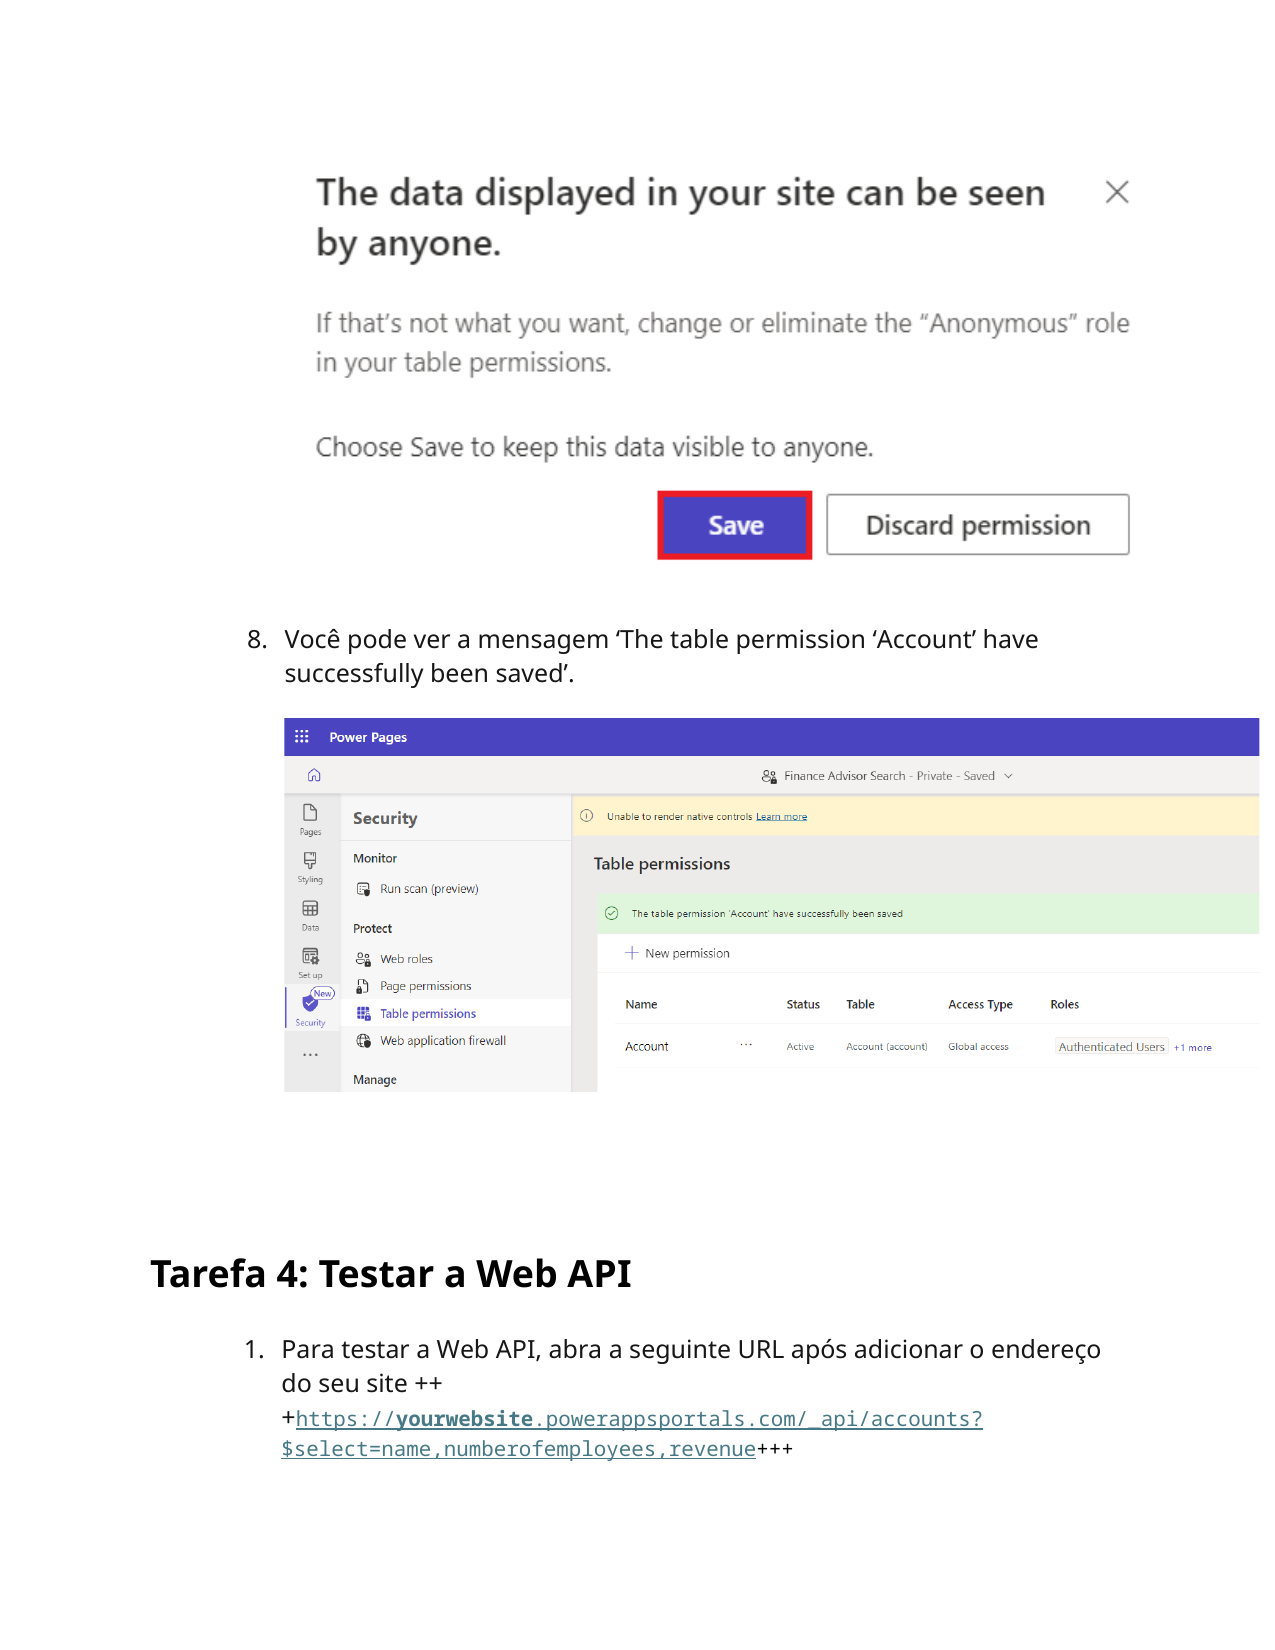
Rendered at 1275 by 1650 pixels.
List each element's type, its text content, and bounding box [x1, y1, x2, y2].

list Para testar a Web API, abra a seguinte URL após adicionar o endereço do seu site +++https://yourwebsite.powerappsportals.com/_api/accounts?$select=name,numberofemployees,revenue+++ [244, 1332, 1125, 1462]
picture [284, 150, 1166, 593]
subtitle Tarefa 4: Testar a Web API [150, 1247, 1125, 1298]
list Você pode ver a mensagem ‘The table permission ‘Account’ have successfully been saved’. [247, 621, 1125, 689]
picture [284, 718, 1260, 1092]
